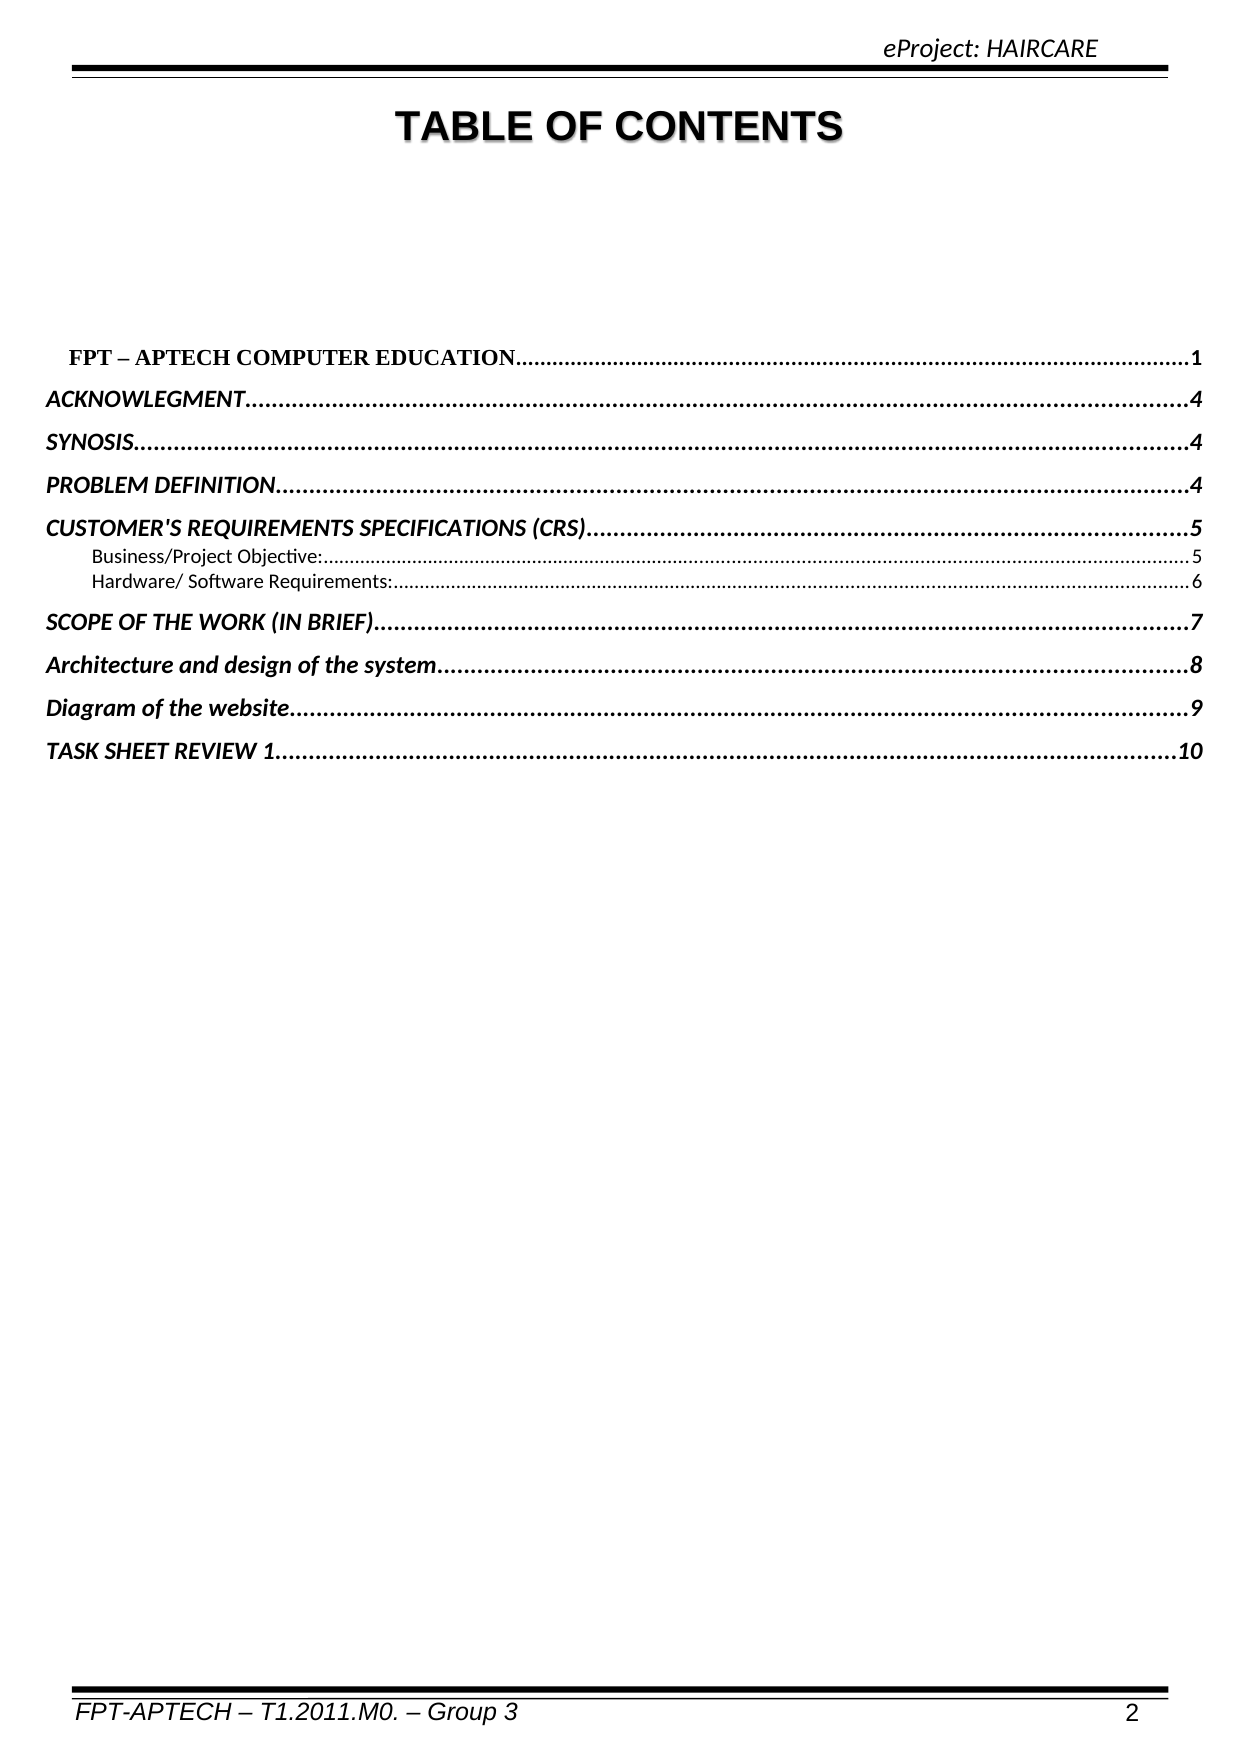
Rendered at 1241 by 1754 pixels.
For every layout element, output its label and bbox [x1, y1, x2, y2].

picture [368, 88, 906, 178]
